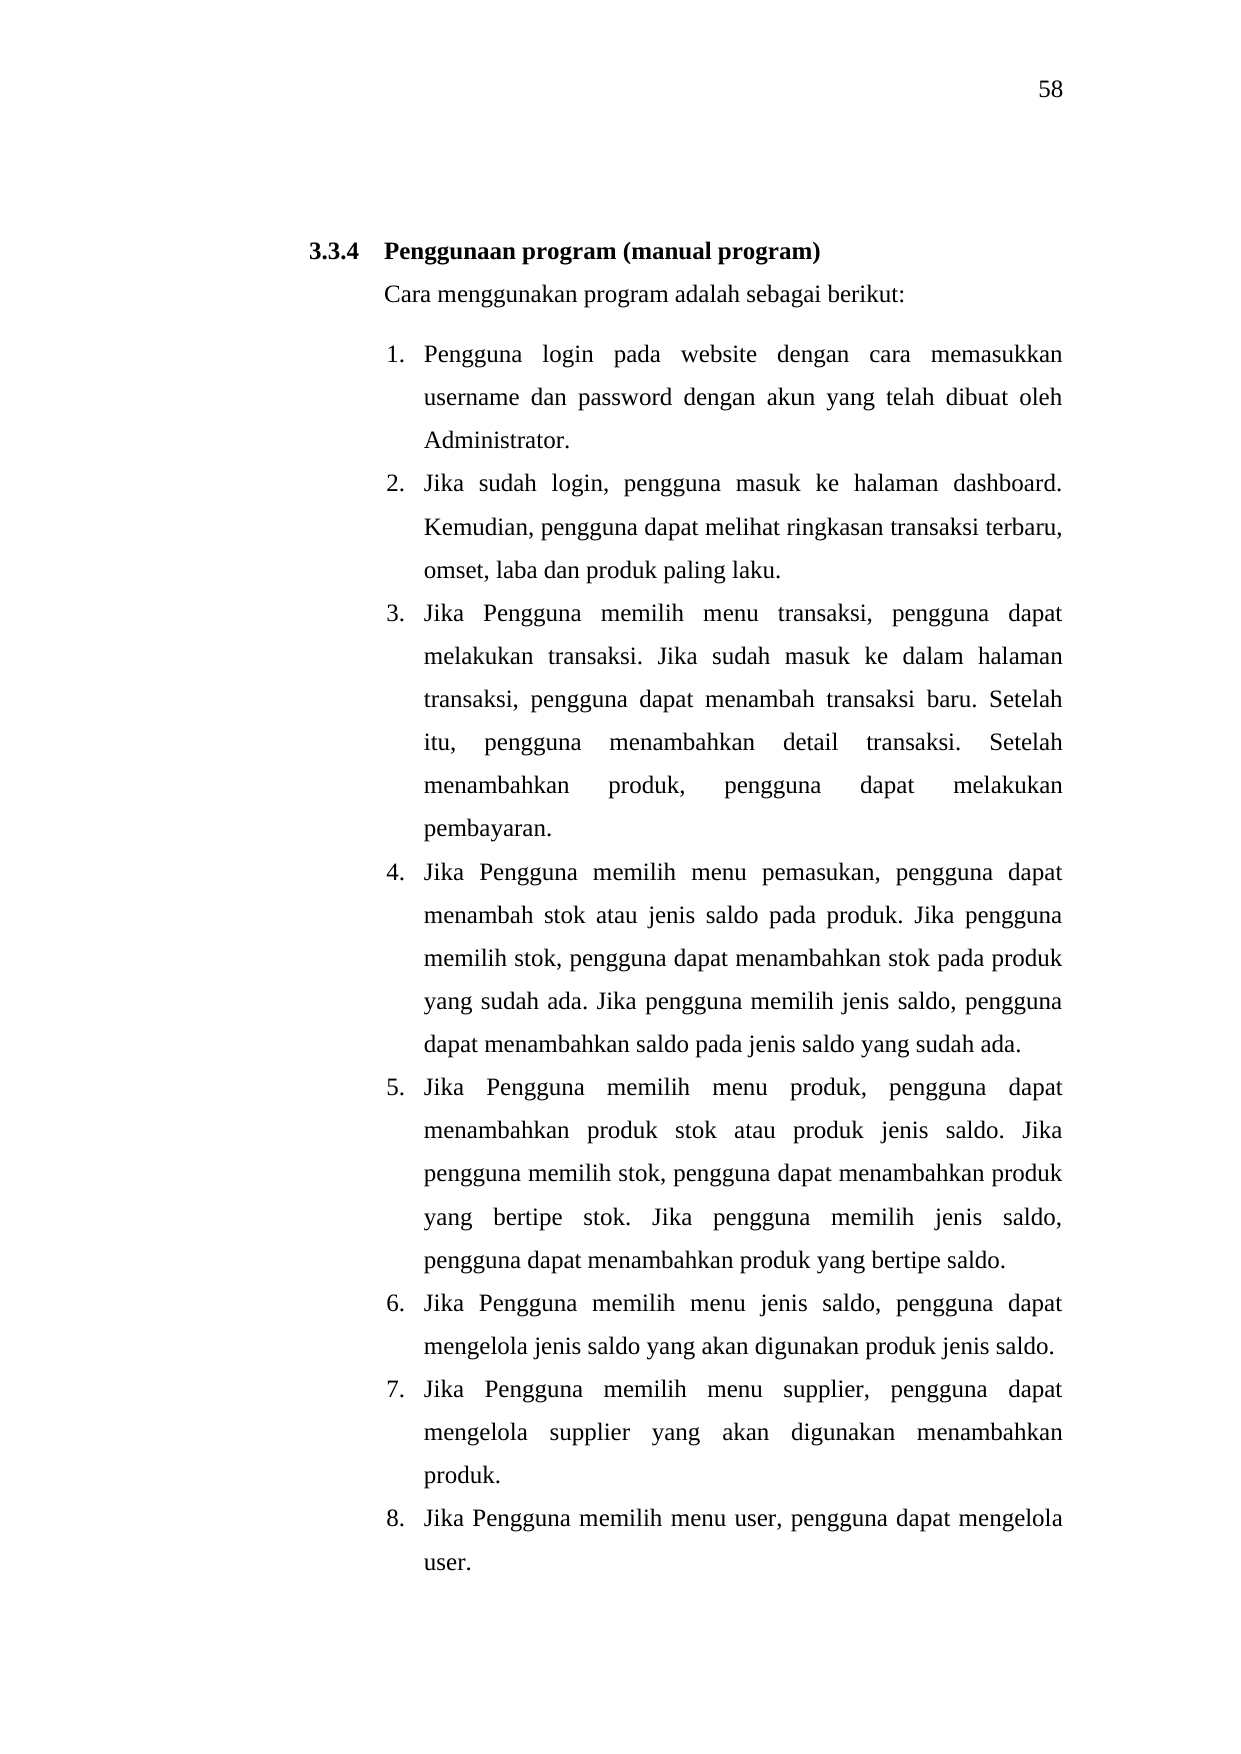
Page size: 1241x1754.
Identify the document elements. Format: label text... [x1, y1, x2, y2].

list Jika Pengguna memilih menu transaksi, pengguna dapat melakukan transaksi. Jika sudah masuk ke dalam halaman transaksi, pengguna dapat menambah transaksi baru. Setelah itu, pengguna menambahkan detail transaksi. Setelah menambahkan produk, pengguna dapat melakukan pembayaran. [386, 598, 1063, 842]
list Jika Pengguna memilih menu user, pengguna dapat mengelola user. [386, 1503, 1063, 1575]
list Jika Pengguna memilih menu supplier, pengguna dapat mengelola supplier yang akan digunakan menambahkan produk. [386, 1374, 1063, 1489]
list Pengguna login pada website dengan cara memasukkan username dan password dengan akun yang telah dibuat oleh Administrator. [386, 339, 1063, 454]
list Jika Pengguna memilih menu produk, pengguna dapat menambahkan produk stok atau produk jenis saldo. Jika pengguna memilih stok, pengguna dapat menambahkan produk yang bertipe stok. Jika pengguna memilih jenis saldo, pengguna dapat menambahkan produk yang bertipe saldo. [386, 1072, 1063, 1273]
text Cara menggunakan program adalah sebagai berikut: [384, 279, 1063, 308]
list Jika Pengguna memilih menu jenis saldo, pengguna dapat mengelola jenis saldo yang akan digunakan produk jenis saldo. [386, 1288, 1063, 1360]
subtitle Penggunaan program (manual program) [309, 236, 1063, 265]
list Jika sudah login, pengguna masuk ke halaman dashboard. Kemudian, pengguna dapat melihat ringkasan transaksi terbaru, omset, laba dan produk paling laku. [386, 468, 1063, 583]
list Jika Pengguna memilih menu pemasukan, pengguna dapat menambah stok atau jenis saldo pada produk. Jika pengguna memilih stok, pengguna dapat menambahkan stok pada produk yang sudah ada. Jika pengguna memilih jenis saldo, pengguna dapat menambahkan saldo pada jenis saldo yang sudah ada. [386, 857, 1063, 1058]
